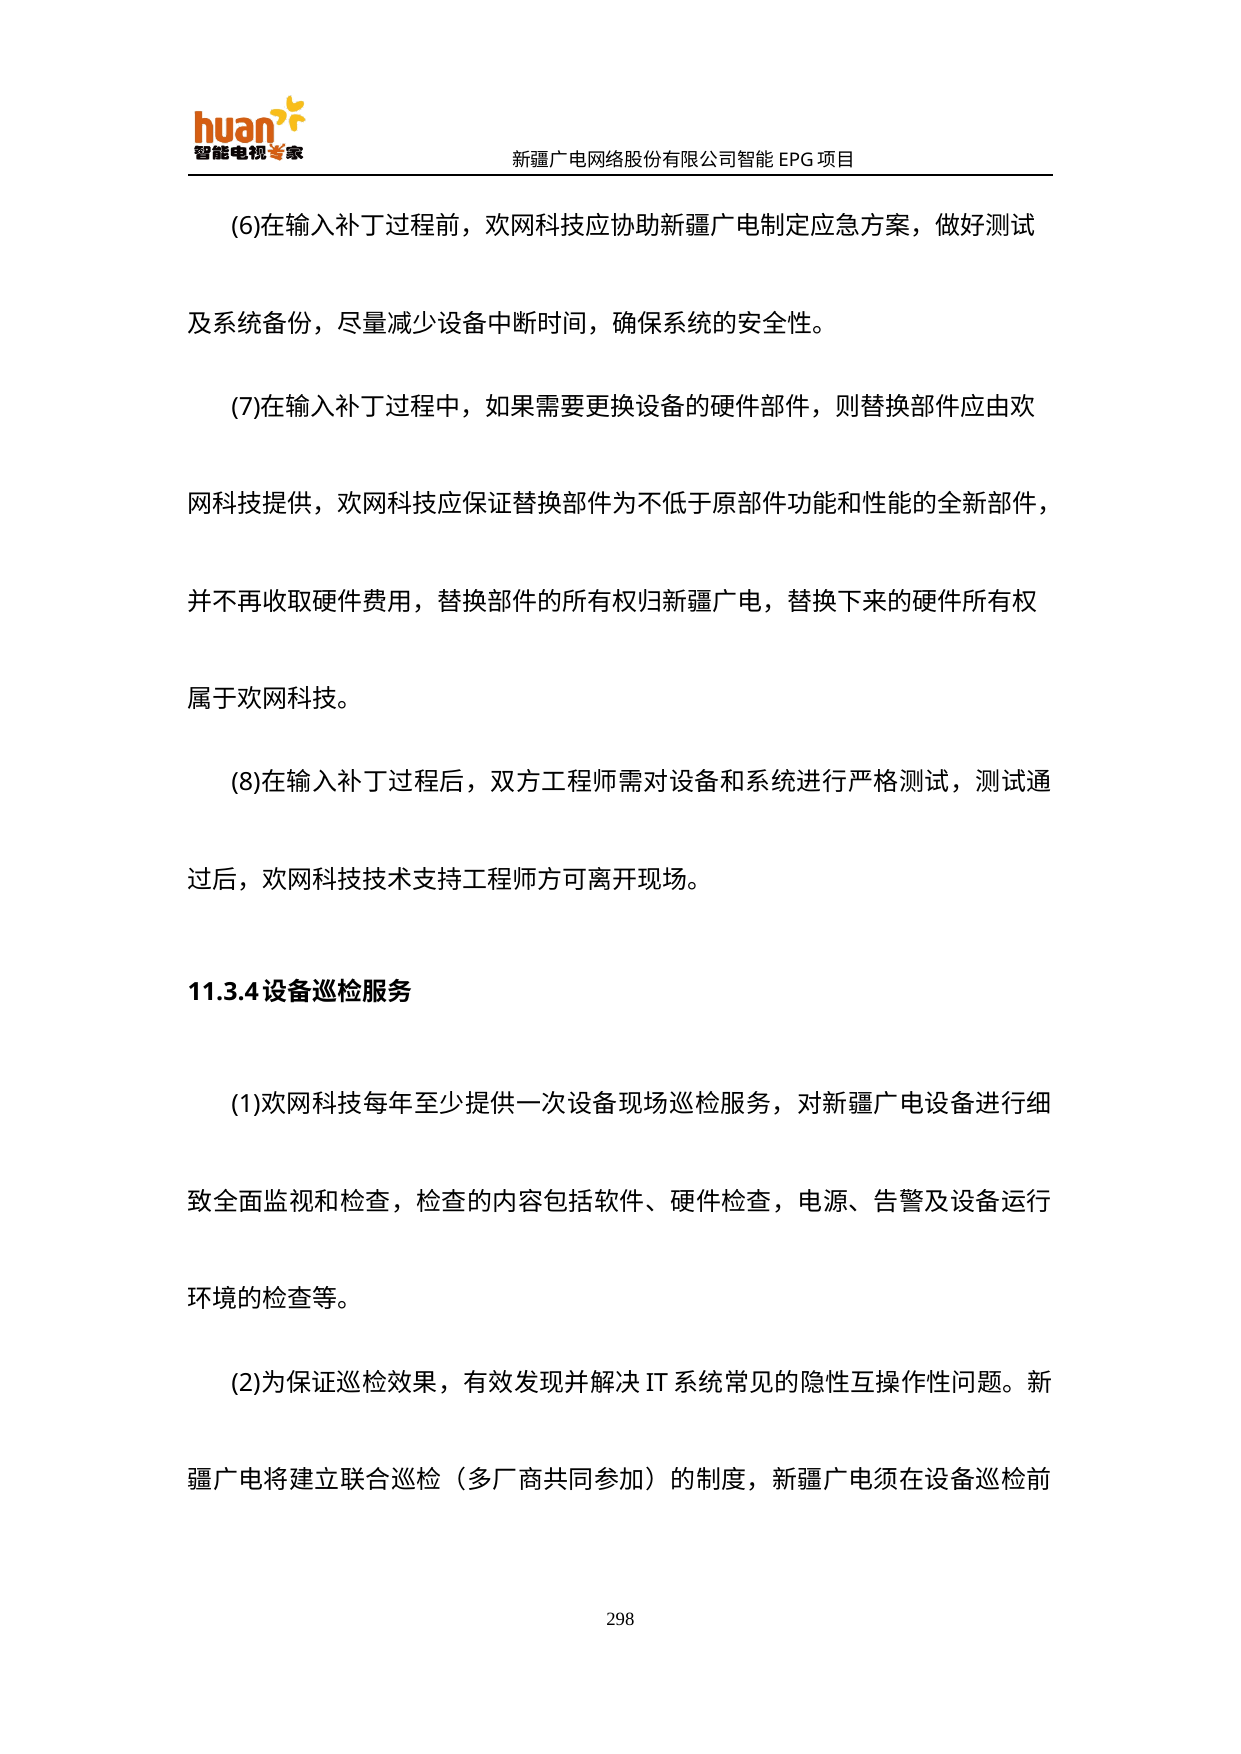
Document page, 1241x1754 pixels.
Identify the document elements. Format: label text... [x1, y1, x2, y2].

text (1)欢网科技每年至少提供一次设备现场巡检服务，对新疆广电设备进行细致全面监视和检查，检查的内容包括软件、硬件检查，电源、告警及设备运行环境的检查等。 [187, 1069, 1053, 1329]
subtitle 设备巡检服务 [187, 957, 1053, 1022]
picture [187, 88, 313, 167]
text (7)在输入补丁过程中，如果需要更换设备的硬件部件，则替换部件应由欢网科技提供，欢网科技应保证替换部件为不低于原部件功能和性能的全新部件，并不再收取硬件费用，替换部件的所有权归新疆广电，替换下来的硬件所有权属于欢网科技。 [187, 372, 1053, 729]
text (2)为保证巡检效果，有效发现并解决IT系统常见的隐性互操作性问题。新疆广电将建立联合巡检（多厂商共同参加）的制度，新疆广电须在设备巡检前15个工作日告知欢网科技，设备巡检过程中新疆广电工程师全程参与，并且配合欢网科技技术支持工程师完成此项工作。 [187, 1348, 1053, 1510]
text (8)在输入补丁过程后，双方工程师需对设备和系统进行严格测试，测试通过后，欢网科技技术支持工程师方可离开现场。 [187, 747, 1053, 910]
text (6)在输入补丁过程前，欢网科技应协助新疆广电制定应急方案，做好测试及系统备份，尽量减少设备中断时间，确保系统的安全性。 [187, 191, 1053, 354]
